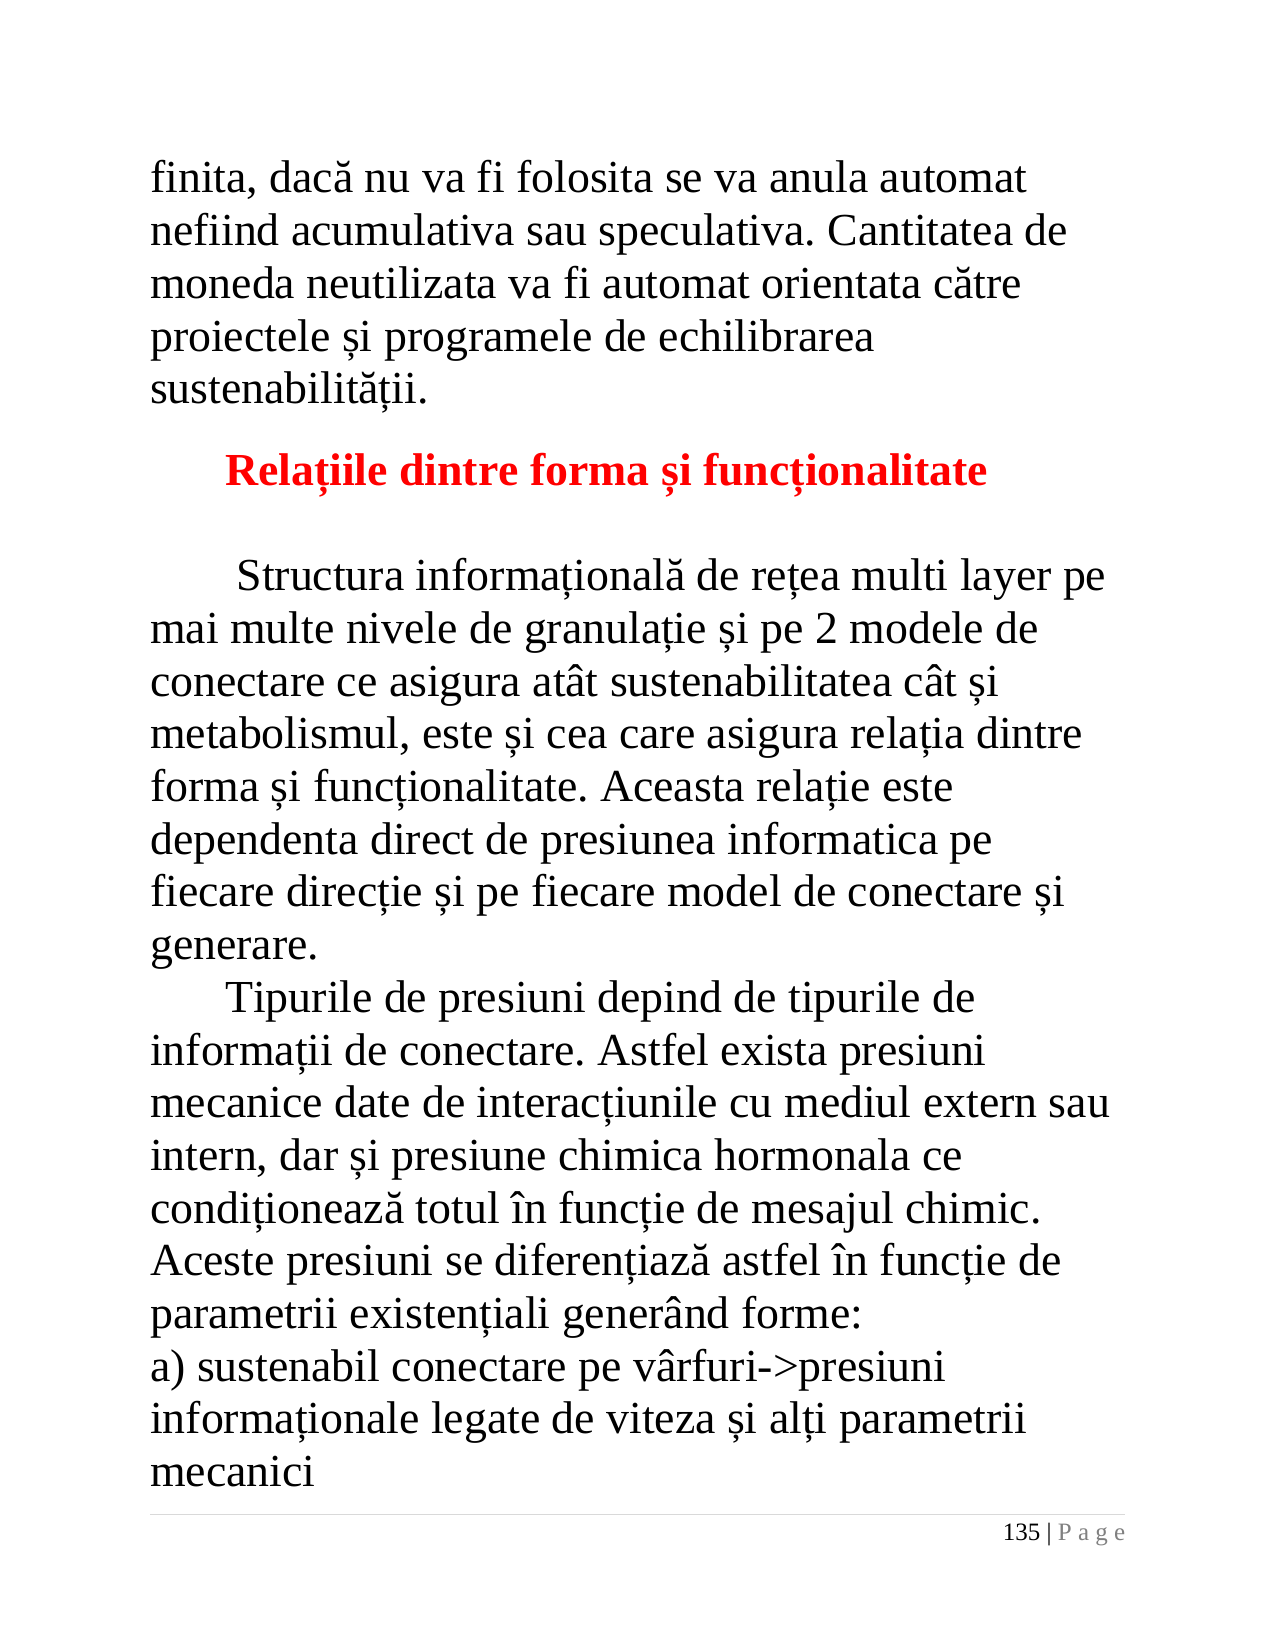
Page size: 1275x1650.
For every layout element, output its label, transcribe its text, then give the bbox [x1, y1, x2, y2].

text Structura informațională de rețea multi layer pe mai multe nivele de granulație și pe 2 modele de conectare ce asigura atât sustenabilitatea cât și metabolismul, este și cea care asigura relația dintre forma și funcționalitate. Aceasta relație este dependenta direct de presiunea informatica pe fiecare direcție și pe fiecare model de conectare și generare. [150, 548, 1125, 969]
text Tipurile de presiuni depind de tipurile de informații de conectare. Astfel exista presiuni mecanice date de interacțiunile cu mediul extern sau intern, dar și presiune chimica hormonala ce condiționează totul în funcție de mesajul chimic. Aceste presiuni se diferențiază astfel în funcție de parametrii existențiali generând forme: [150, 969, 1125, 1338]
text Relațiile dintre forma și funcționalitate [150, 442, 1125, 495]
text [150, 150, 1125, 413]
text a) sustenabil conectare pe vârfuri->presiuni informaționale legate de viteza și alți parametrii mecanici [150, 1338, 1125, 1496]
